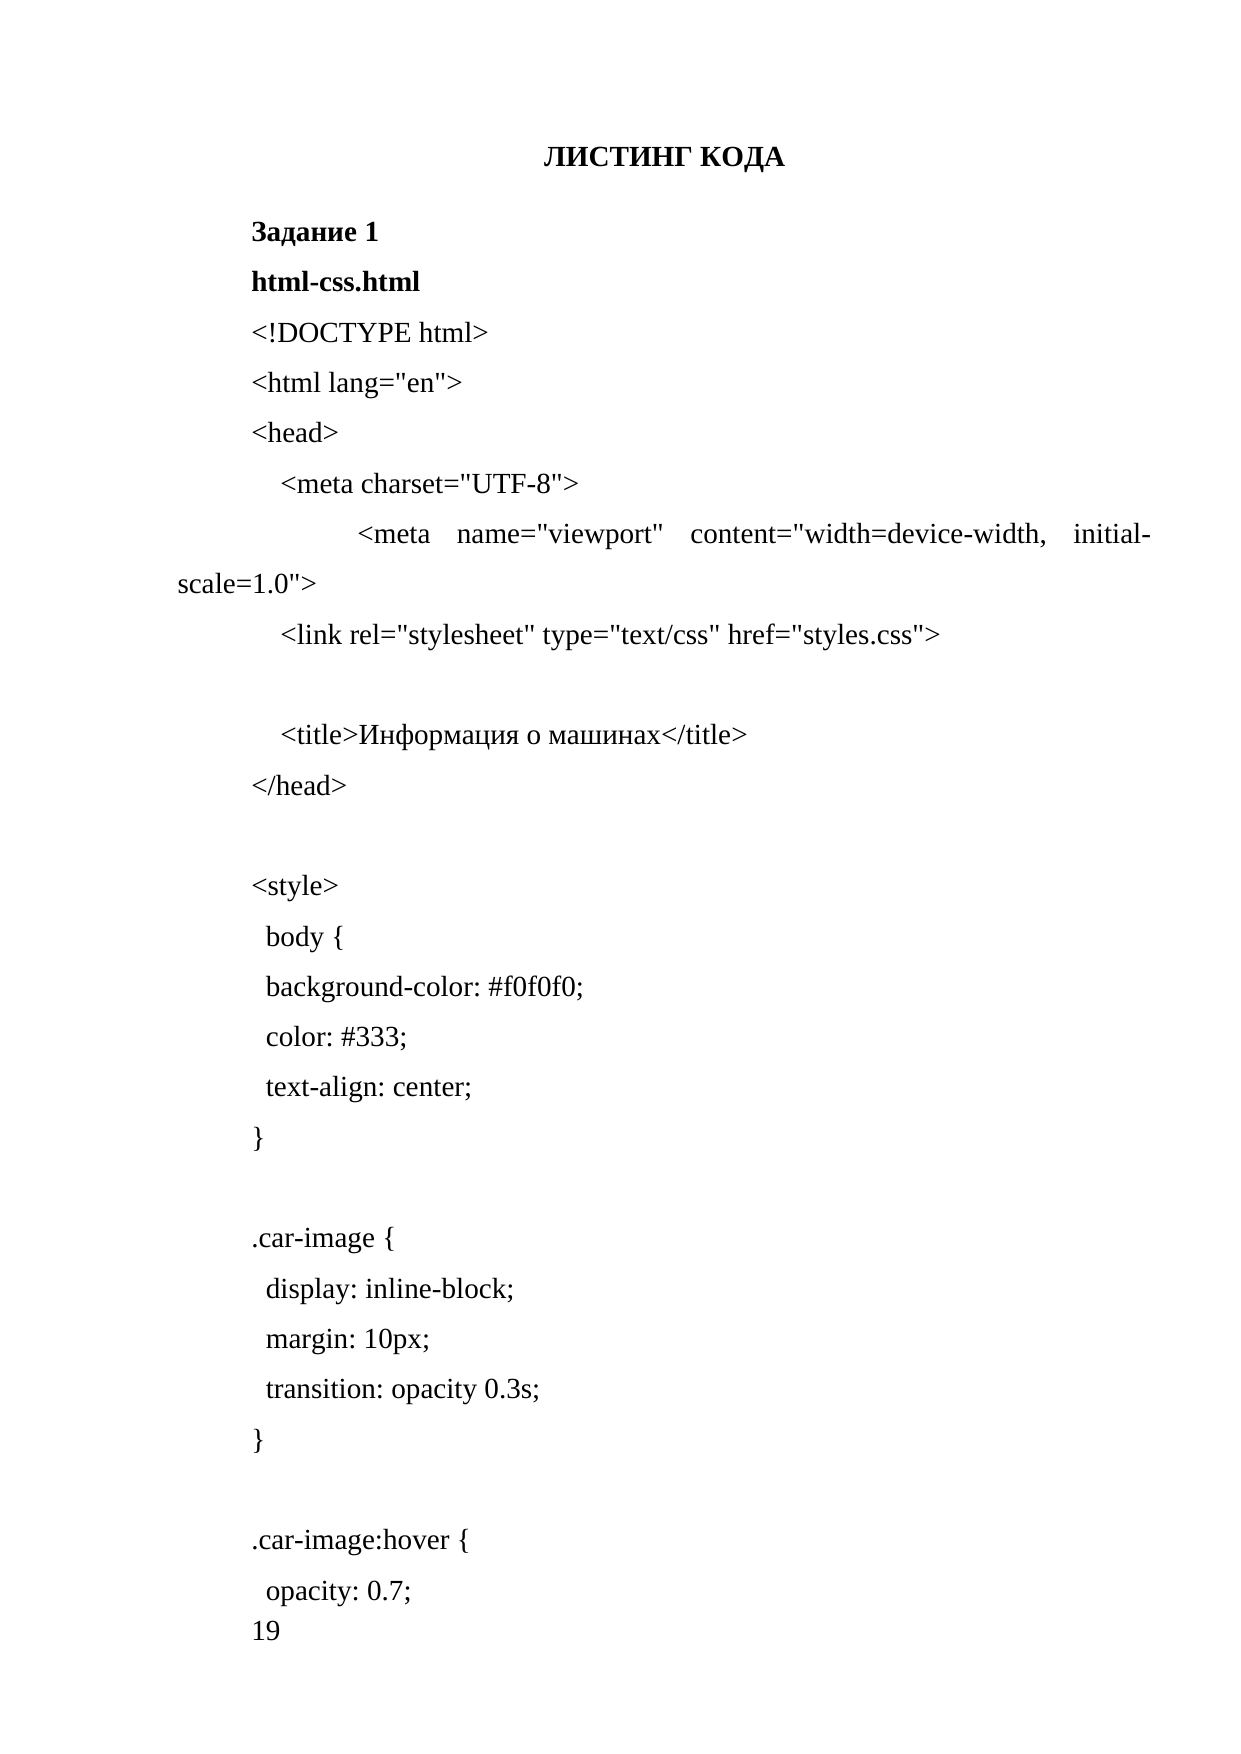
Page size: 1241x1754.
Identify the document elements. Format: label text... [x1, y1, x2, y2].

text <title>Информация о машинах</title> [177, 717, 1152, 751]
text html-css.html [177, 264, 1152, 298]
text <link rel="stylesheet" type="text/css" href="styles.css"> [177, 617, 1152, 650]
text background-color: #f0f0f0; [177, 969, 1152, 1002]
text <meta charset="UTF-8"> [177, 466, 1152, 499]
subtitle ЛИСТИНГ КОДА [177, 139, 1152, 172]
text </head> [177, 768, 1152, 801]
text } [177, 1422, 1152, 1455]
text opacity: 0.7; [177, 1573, 1152, 1606]
text .car-image:hover { [177, 1522, 1152, 1556]
text <style> [177, 868, 1152, 902]
text <html lang="en"> [177, 365, 1152, 399]
text <head> [177, 416, 1152, 449]
text color: #333; [177, 1019, 1152, 1053]
text <!DOCTYPE html> [177, 315, 1152, 348]
text transition: opacity 0.3s; [177, 1371, 1152, 1405]
text Задание 1 [177, 214, 1152, 248]
text .car-image { [177, 1221, 1152, 1254]
text display: inline-block; [177, 1271, 1152, 1304]
text body { [177, 919, 1152, 952]
text } [177, 1120, 1152, 1153]
text <meta name="viewport" content="width=device-width, initial-scale=1.0"> [177, 516, 1152, 600]
text text-align: center; [177, 1069, 1152, 1103]
text margin: 10px; [177, 1321, 1152, 1355]
